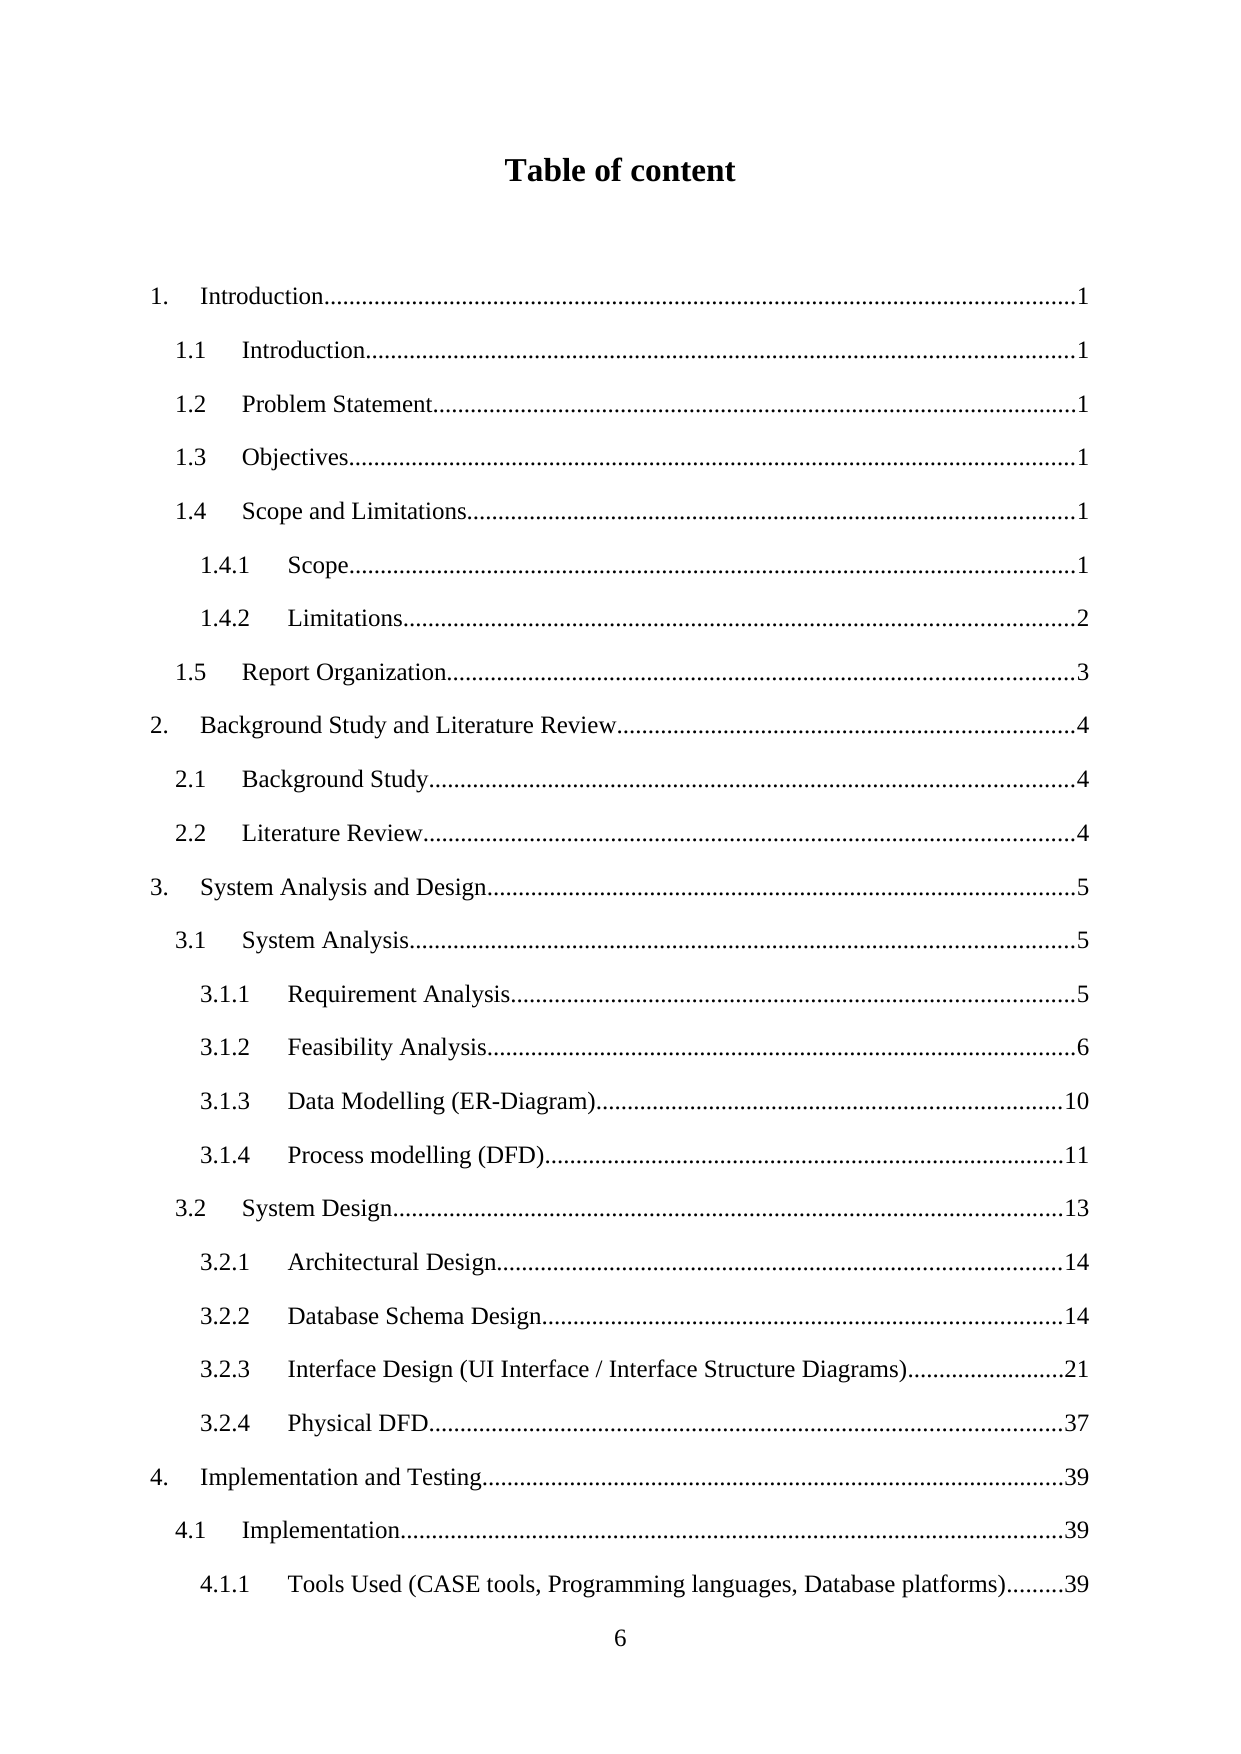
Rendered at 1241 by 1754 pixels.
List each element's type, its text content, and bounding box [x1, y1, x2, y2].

title Table of content [150, 150, 1090, 188]
